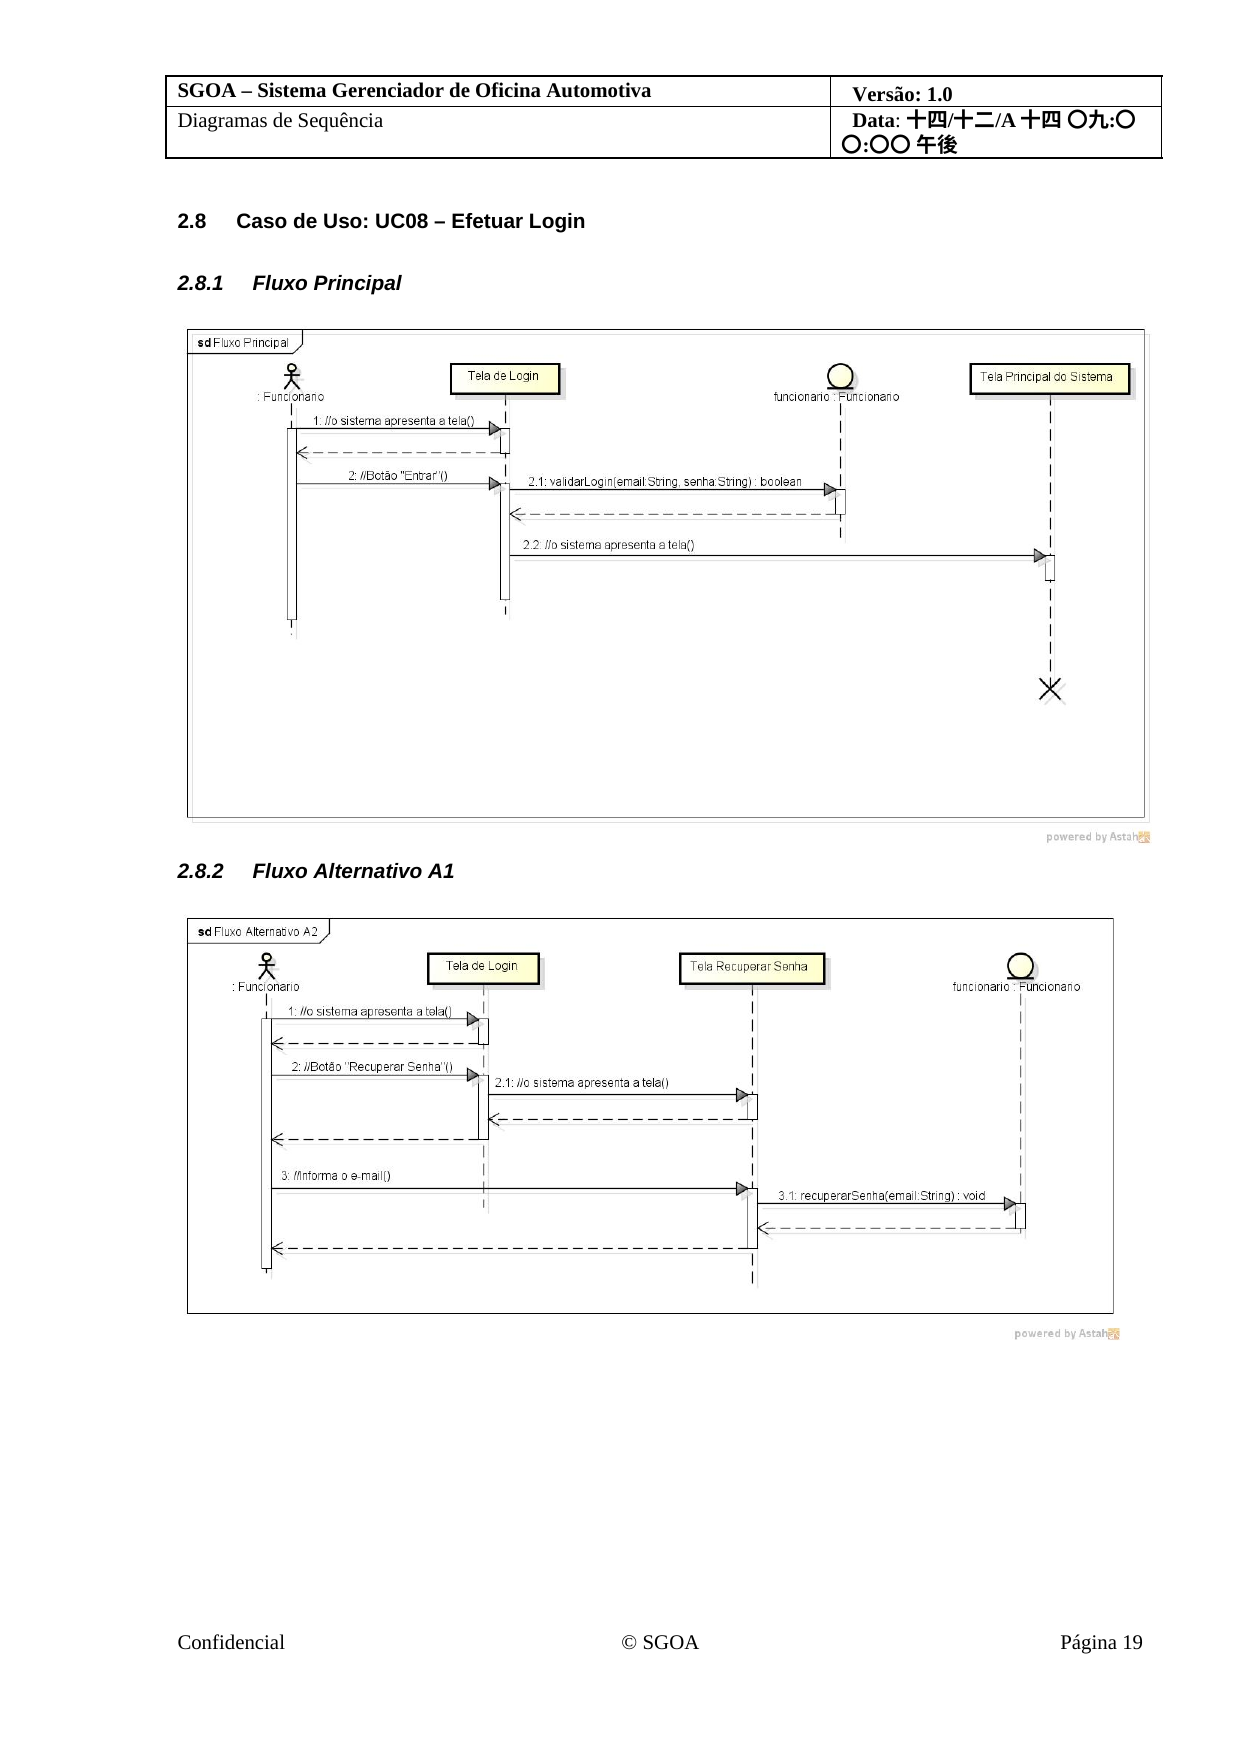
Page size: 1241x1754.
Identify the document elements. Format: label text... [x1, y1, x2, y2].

subtitle Fluxo Principal [177, 270, 1122, 295]
picture [177, 908, 1123, 1343]
picture [177, 319, 1153, 846]
subtitle Fluxo Alternativo A1 [177, 858, 1122, 883]
subtitle Caso de Uso: UC08 – Efetuar Login [177, 209, 1122, 233]
